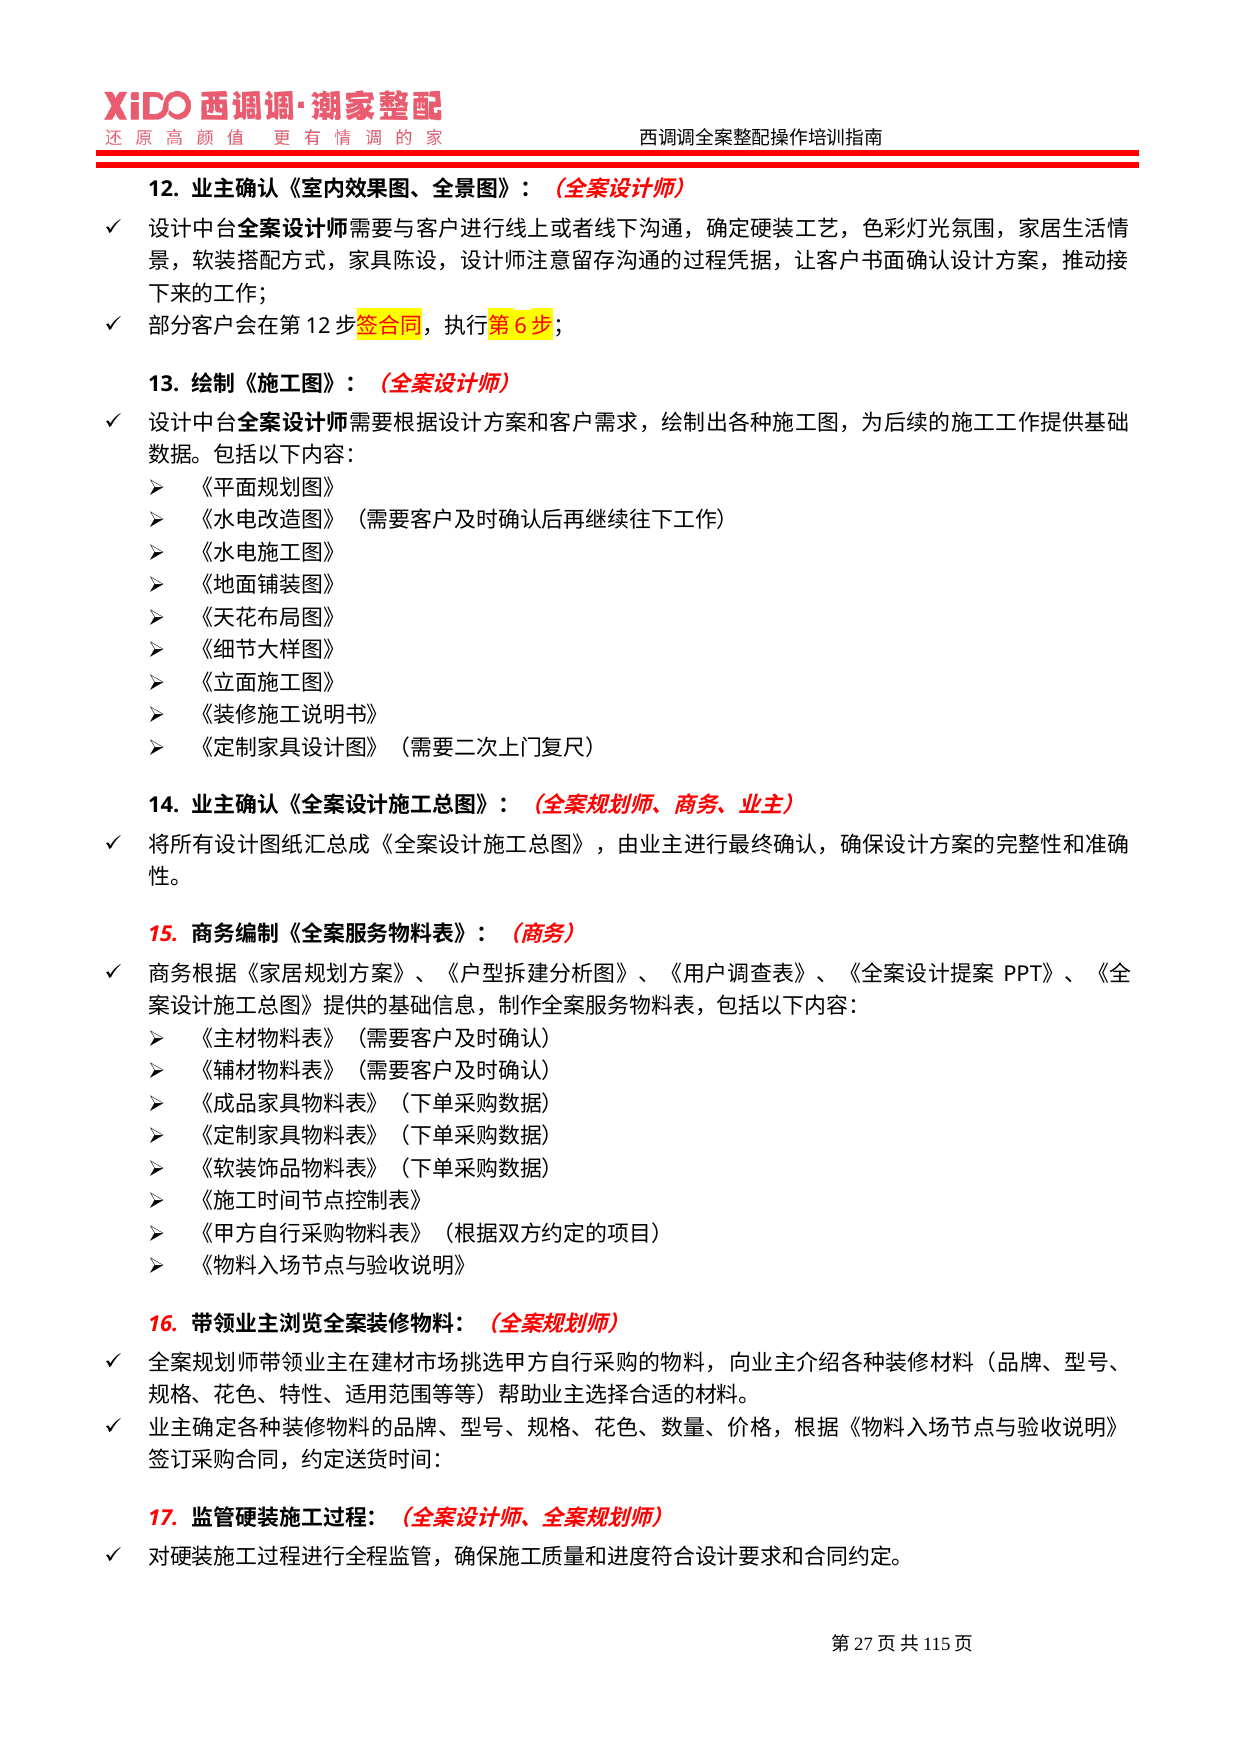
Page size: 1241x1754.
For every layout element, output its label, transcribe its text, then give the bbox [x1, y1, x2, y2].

list 《主材物料表》（需要客户及时确认） [148, 1020, 1131, 1053]
list 《软装饰品物料表》（下单采购数据） [148, 1150, 1131, 1183]
list 商务根据《家居规划方案》、《户型拆建分析图》、《用户调查表》、《全案设计提案PPT》、《全案设计施工总图》提供的基础信息，制作全案服务物料表，包括以下内容： [104, 955, 1131, 1020]
list 《甲方自行采购物料表》（根据双方约定的项目） [148, 1215, 1131, 1248]
list 《平面规划图》 [148, 469, 1131, 502]
list 《装修施工说明书》 [148, 697, 1131, 729]
subtitle 带领业主浏览全案装修物料：（全案规划师） [104, 1305, 1131, 1338]
list 业主确定各种装修物料的品牌、型号、规格、花色、数量、价格，根据《物料入场节点与验收说明》签订采购合同，约定送货时间： [104, 1409, 1131, 1474]
list 《成品家具物料表》（下单采购数据） [148, 1085, 1131, 1118]
subtitle 绘制《施工图》：（全案设计师） [104, 365, 1131, 398]
list 全案规划师带领业主在建材市场挑选甲方自行采购的物料，向业主介绍各种装修材料（品牌、型号、规格、花色、特性、适用范围等等）帮助业主选择合适的材料。 [104, 1344, 1131, 1409]
picture [104, 90, 442, 145]
list 《地面铺装图》 [148, 567, 1131, 599]
subtitle 监管硬装施工过程：（全案设计师、全案规划师） [104, 1499, 1131, 1532]
list 设计中台全案设计师需要根据设计方案和客户需求，绘制出各种施工图，为后续的施工工作提供基础数据。包括以下内容： [104, 404, 1131, 469]
list 《水电改造图》（需要客户及时确认后再继续往下工作） [148, 502, 1131, 534]
subtitle 业主确认《全案设计施工总图》：（全案规划师、商务、业主） [104, 787, 1131, 819]
list 《辅材物料表》（需要客户及时确认） [148, 1053, 1131, 1085]
subtitle 业主确认《室内效果图、全景图》：（全案设计师） [104, 171, 1131, 204]
list 设计中台全案设计师需要与客户进行线上或者线下沟通，确定硬装工艺，色彩灯光氛围，家居生活情景，软装搭配方式，家具陈设，设计师注意留存沟通的过程凭据，让客户书面确认设计方案，推动接下来的工作； [104, 210, 1131, 308]
list 《水电施工图》 [148, 534, 1131, 567]
list 部分客户会在第12步签合同，执行第6步； [104, 308, 357, 340]
list 《施工时间节点控制表》 [148, 1183, 1131, 1215]
list 《立面施工图》 [148, 664, 1131, 697]
list 《天花布局图》 [148, 599, 1131, 632]
list 《细节大样图》 [148, 632, 1131, 664]
list 对硬装施工过程进行全程监管，确保施工质量和进度符合设计要求和合同约定。 [104, 1539, 1131, 1571]
list 《定制家具物料表》（下单采购数据） [148, 1118, 1131, 1150]
list 部分客户会在第12步签合同，执行第6步； [553, 308, 1131, 340]
list 将所有设计图纸汇总成《全案设计施工总图》，由业主进行最终确认，确保设计方案的完整性和准确性。 [104, 826, 1131, 891]
list 《物料入场节点与验收说明》 [148, 1248, 1131, 1280]
subtitle 商务编制《全案服务物料表》：（商务） [104, 916, 1131, 949]
list 《定制家具设计图》（需要二次上门复尺） [148, 729, 1131, 762]
